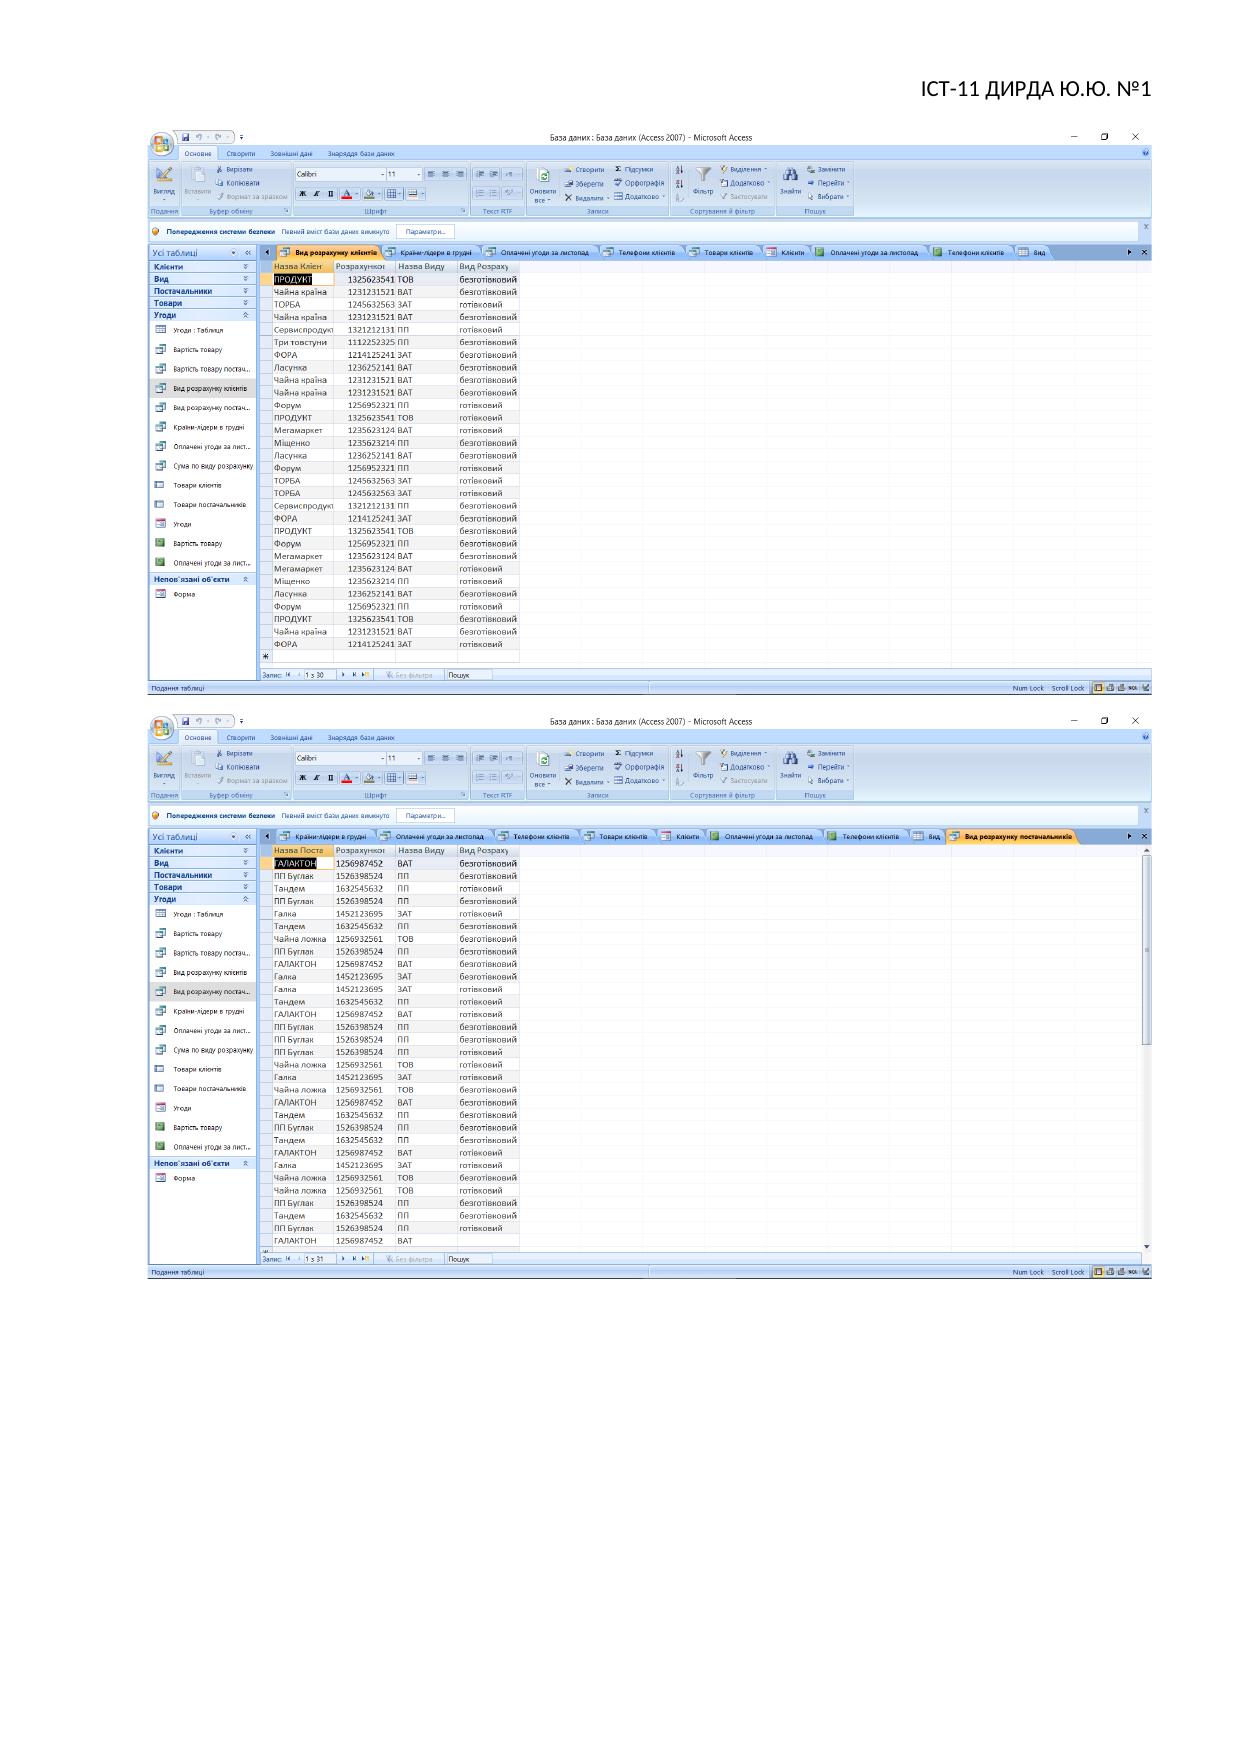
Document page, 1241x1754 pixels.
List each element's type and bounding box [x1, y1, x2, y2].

picture [147, 713, 1152, 1279]
picture [147, 129, 1152, 695]
